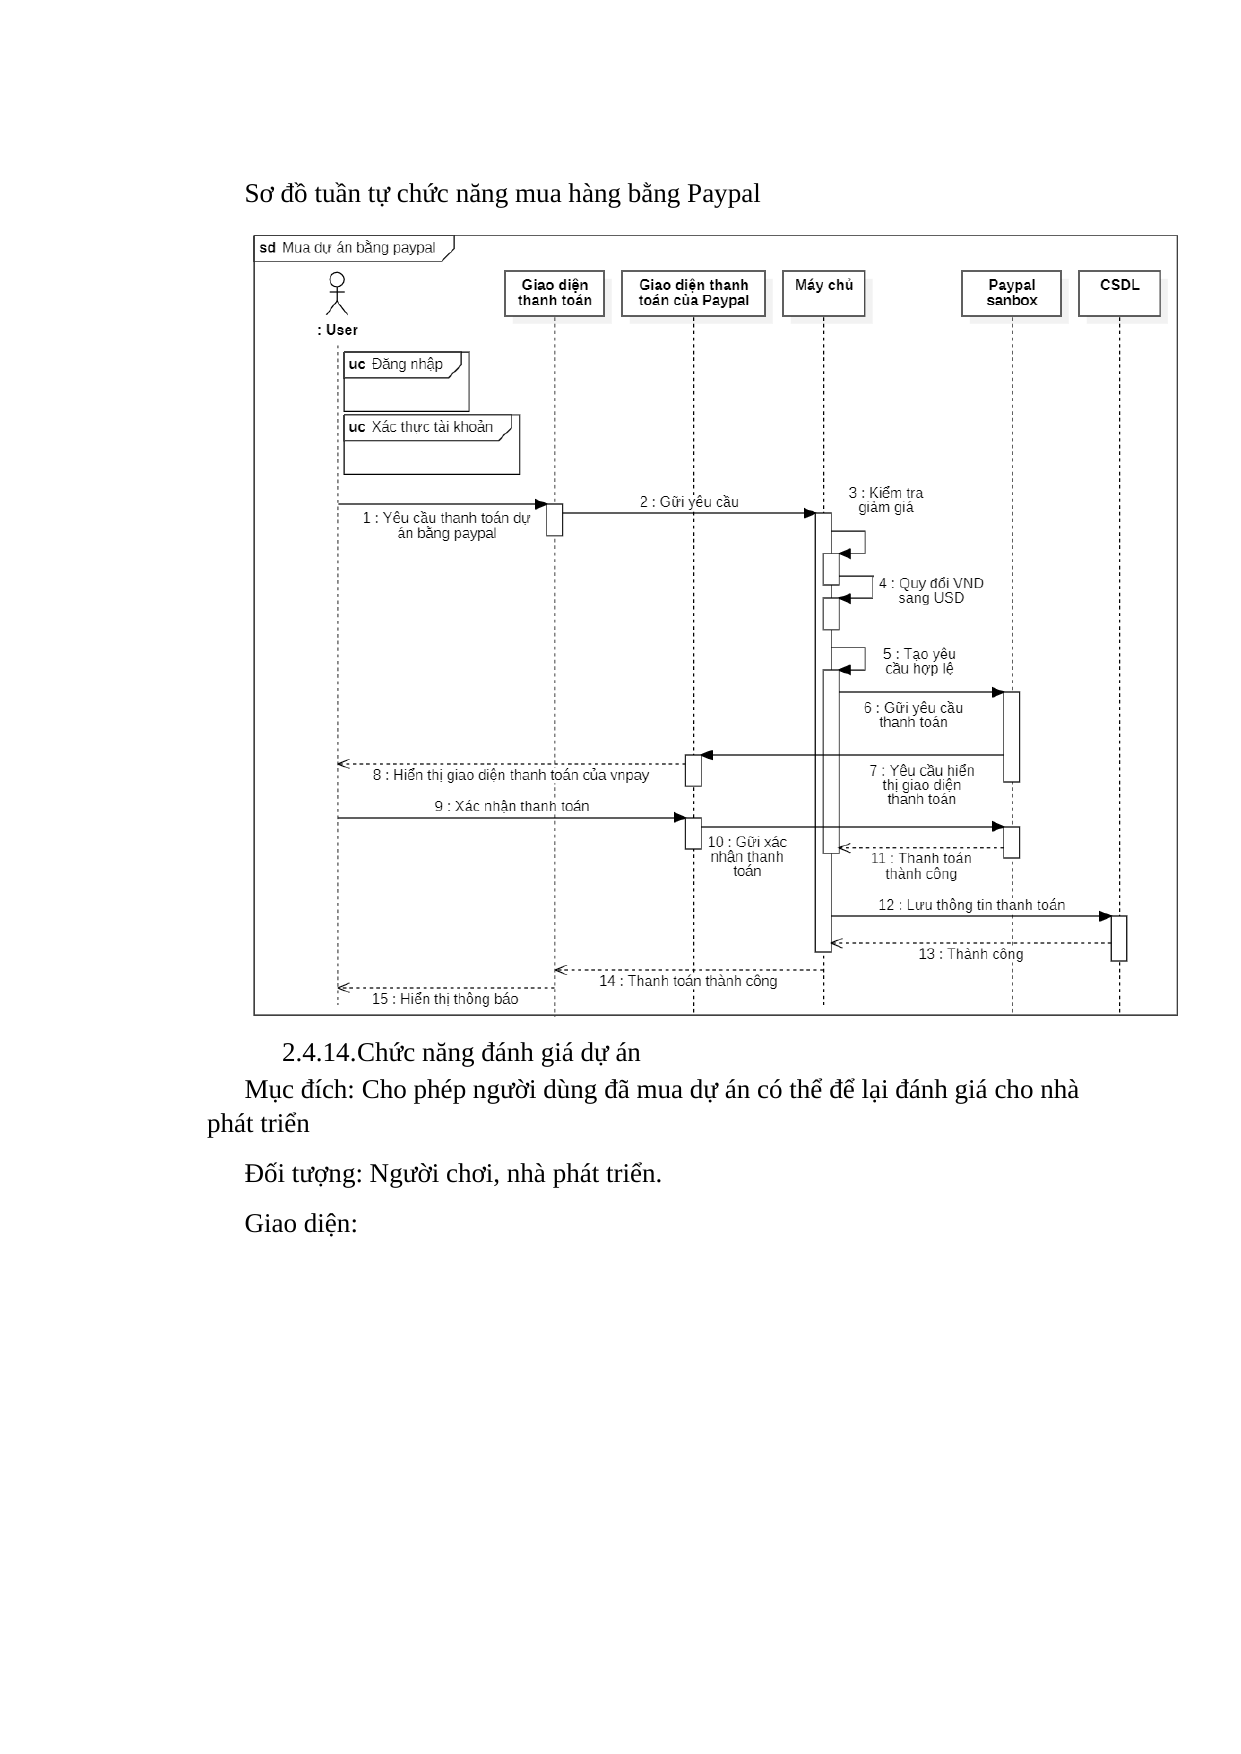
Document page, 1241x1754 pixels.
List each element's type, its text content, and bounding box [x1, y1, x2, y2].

text Mục đích: Cho phép người dùng đã mua dự án có thể để lại đánh giá cho nhà phát triển [207, 1073, 1122, 1138]
text Giao diện: [207, 1207, 1122, 1238]
text Sơ đồ tuần tự chức năng mua hàng bằng Paypal [207, 177, 1122, 208]
picture [244, 227, 1185, 1017]
text Đối tượng: Người chơi, nhà phát triển. [207, 1157, 1122, 1188]
subtitle Chức năng đánh giá dự án [282, 1036, 1122, 1067]
